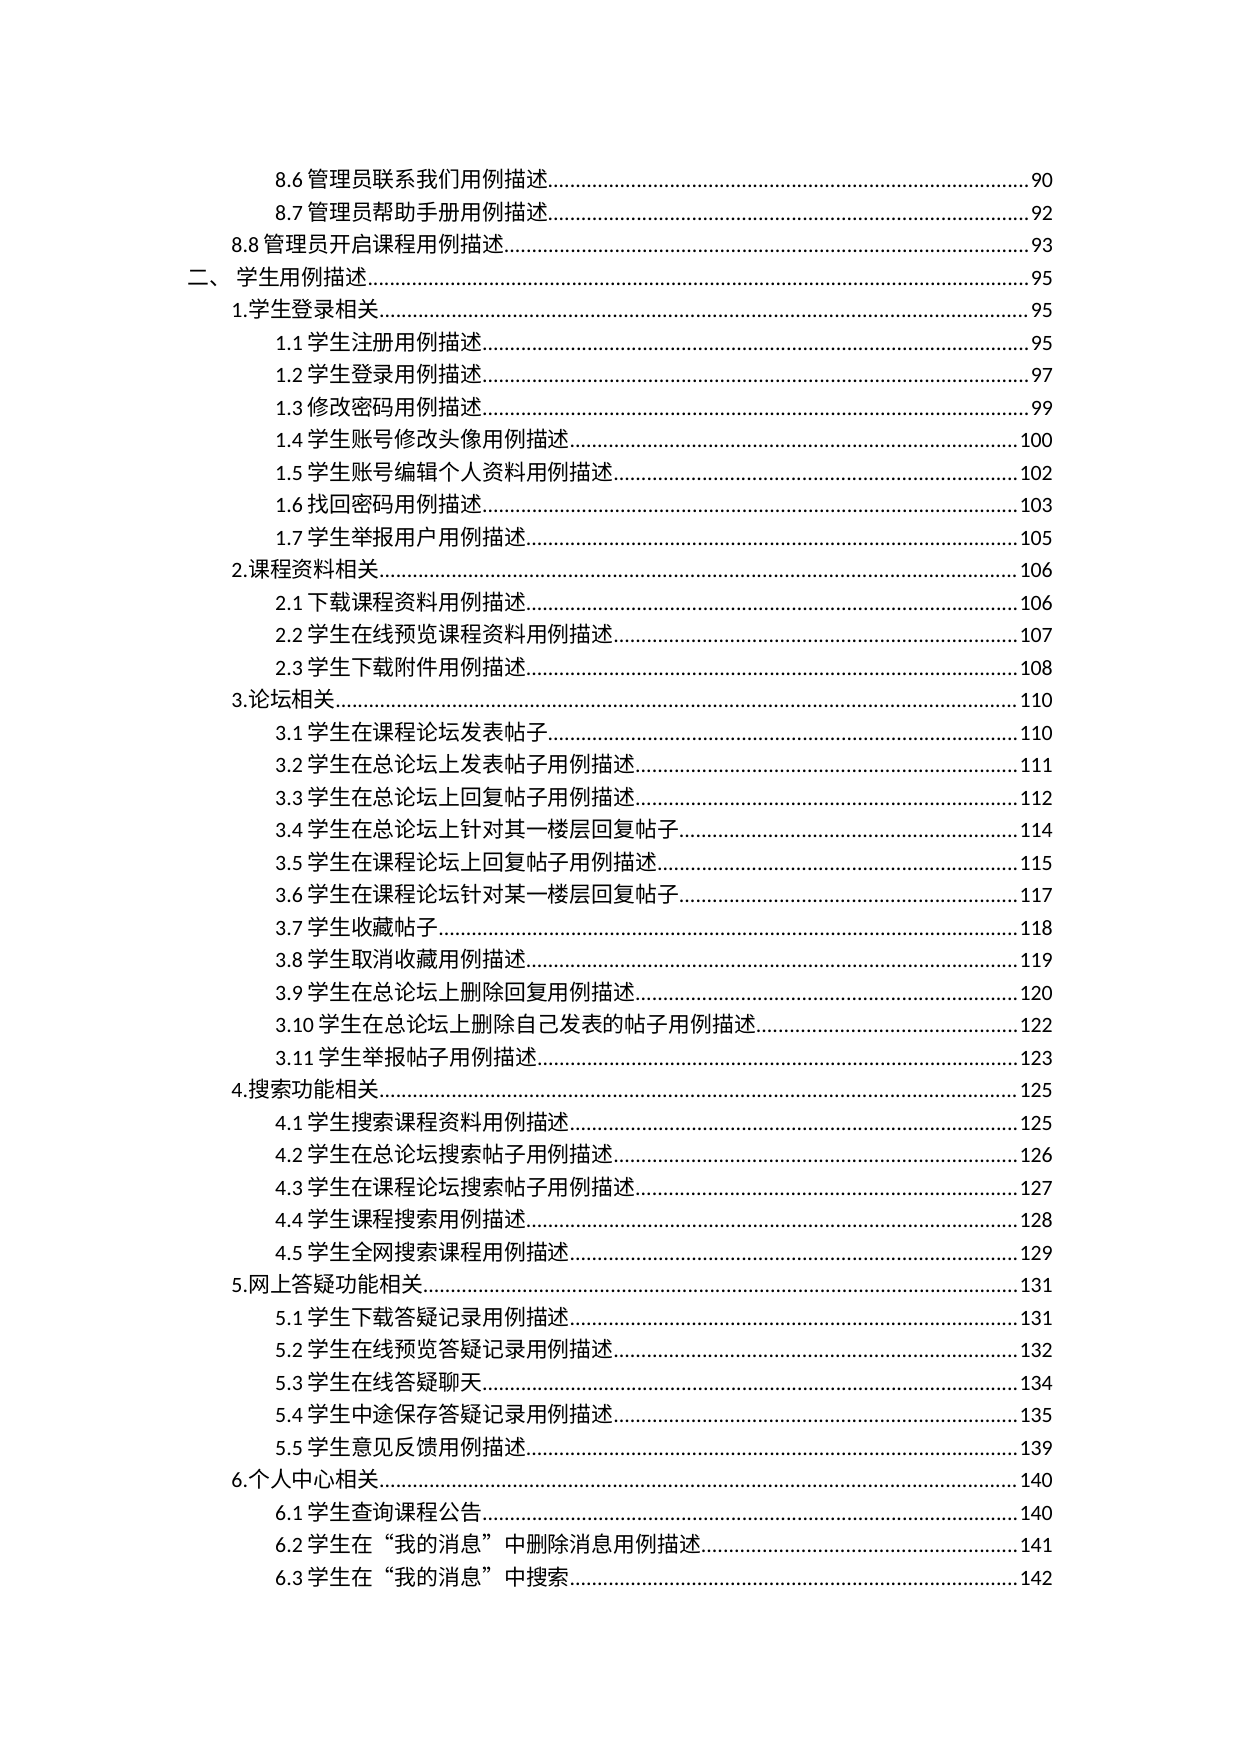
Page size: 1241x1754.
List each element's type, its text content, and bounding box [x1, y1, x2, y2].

text 3.8学生取消收藏用例描述 119 [275, 942, 1053, 974]
text 5.2学生在线预览答疑记录用例描述 132 [275, 1332, 1053, 1364]
text 2.课程资料相关 106 [231, 552, 1053, 584]
text 3.7学生收藏帖子 118 [275, 909, 1053, 942]
text 5.1学生下载答疑记录用例描述 131 [275, 1299, 1053, 1332]
text 4.5学生全网搜索课程用例描述 129 [275, 1234, 1053, 1267]
text 3.2学生在总论坛上发表帖子用例描述 111 [275, 747, 1053, 779]
text 1.1学生注册用例描述 95 [275, 324, 1053, 357]
text 3.10学生在总论坛上删除自己发表的帖子用例描述 122 [275, 1007, 1053, 1039]
text 5.4学生中途保存答疑记录用例描述 135 [275, 1397, 1053, 1429]
text 5.3学生在线答疑聊天 134 [275, 1364, 1053, 1397]
text 1.学生登录相关 95 [231, 292, 1053, 324]
text 3.论坛相关 110 [231, 682, 1053, 714]
text 3.5学生在课程论坛上回复帖子用例描述 115 [275, 844, 1053, 877]
text 2.1下载课程资料用例描述 106 [275, 584, 1053, 617]
text 3.3学生在总论坛上回复帖子用例描述 112 [275, 779, 1053, 812]
text 4.搜索功能相关 125 [231, 1072, 1053, 1104]
text 2.3学生下载附件用例描述 108 [275, 649, 1053, 682]
text 1.6找回密码用例描述 103 [275, 487, 1053, 519]
text 6.2学生在“我的消息”中删除消息用例描述 141 [275, 1527, 1053, 1559]
text 5.5学生意见反馈用例描述 139 [275, 1429, 1053, 1462]
text 3.6学生在课程论坛针对某一楼层回复帖子 117 [275, 877, 1053, 909]
text 二、 学生用例描述 95 [187, 259, 1053, 292]
text 6.3学生在“我的消息”中搜索 142 [275, 1559, 1053, 1592]
text 4.3学生在课程论坛搜索帖子用例描述 127 [275, 1169, 1053, 1202]
text 2.2学生在线预览课程资料用例描述 107 [275, 617, 1053, 649]
text 3.4学生在总论坛上针对其一楼层回复帖子 114 [275, 812, 1053, 844]
text 3.1学生在课程论坛发表帖子 110 [275, 714, 1053, 747]
text 1.3修改密码用例描述 99 [275, 389, 1053, 422]
text 4.4学生课程搜索用例描述 128 [275, 1202, 1053, 1234]
text 3.11学生举报帖子用例描述 123 [275, 1039, 1053, 1072]
text 6.个人中心相关 140 [231, 1462, 1053, 1494]
text 3.9学生在总论坛上删除回复用例描述 120 [275, 974, 1053, 1007]
text 6.1学生查询课程公告 140 [275, 1494, 1053, 1527]
text 8.7管理员帮助手册用例描述 92 [275, 194, 1053, 227]
text 4.1学生搜索课程资料用例描述 125 [275, 1104, 1053, 1137]
text 1.2学生登录用例描述 97 [275, 357, 1053, 389]
text 4.2学生在总论坛搜索帖子用例描述 126 [275, 1137, 1053, 1169]
text 5.网上答疑功能相关 131 [231, 1267, 1053, 1299]
text 8.6管理员联系我们用例描述 90 [275, 162, 1053, 194]
text 8.8管理员开启课程用例描述 93 [231, 227, 1053, 259]
text 1.5学生账号编辑个人资料用例描述 102 [275, 454, 1053, 487]
text 1.7学生举报用户用例描述 105 [275, 519, 1053, 552]
text 1.4学生账号修改头像用例描述 100 [275, 422, 1053, 454]
